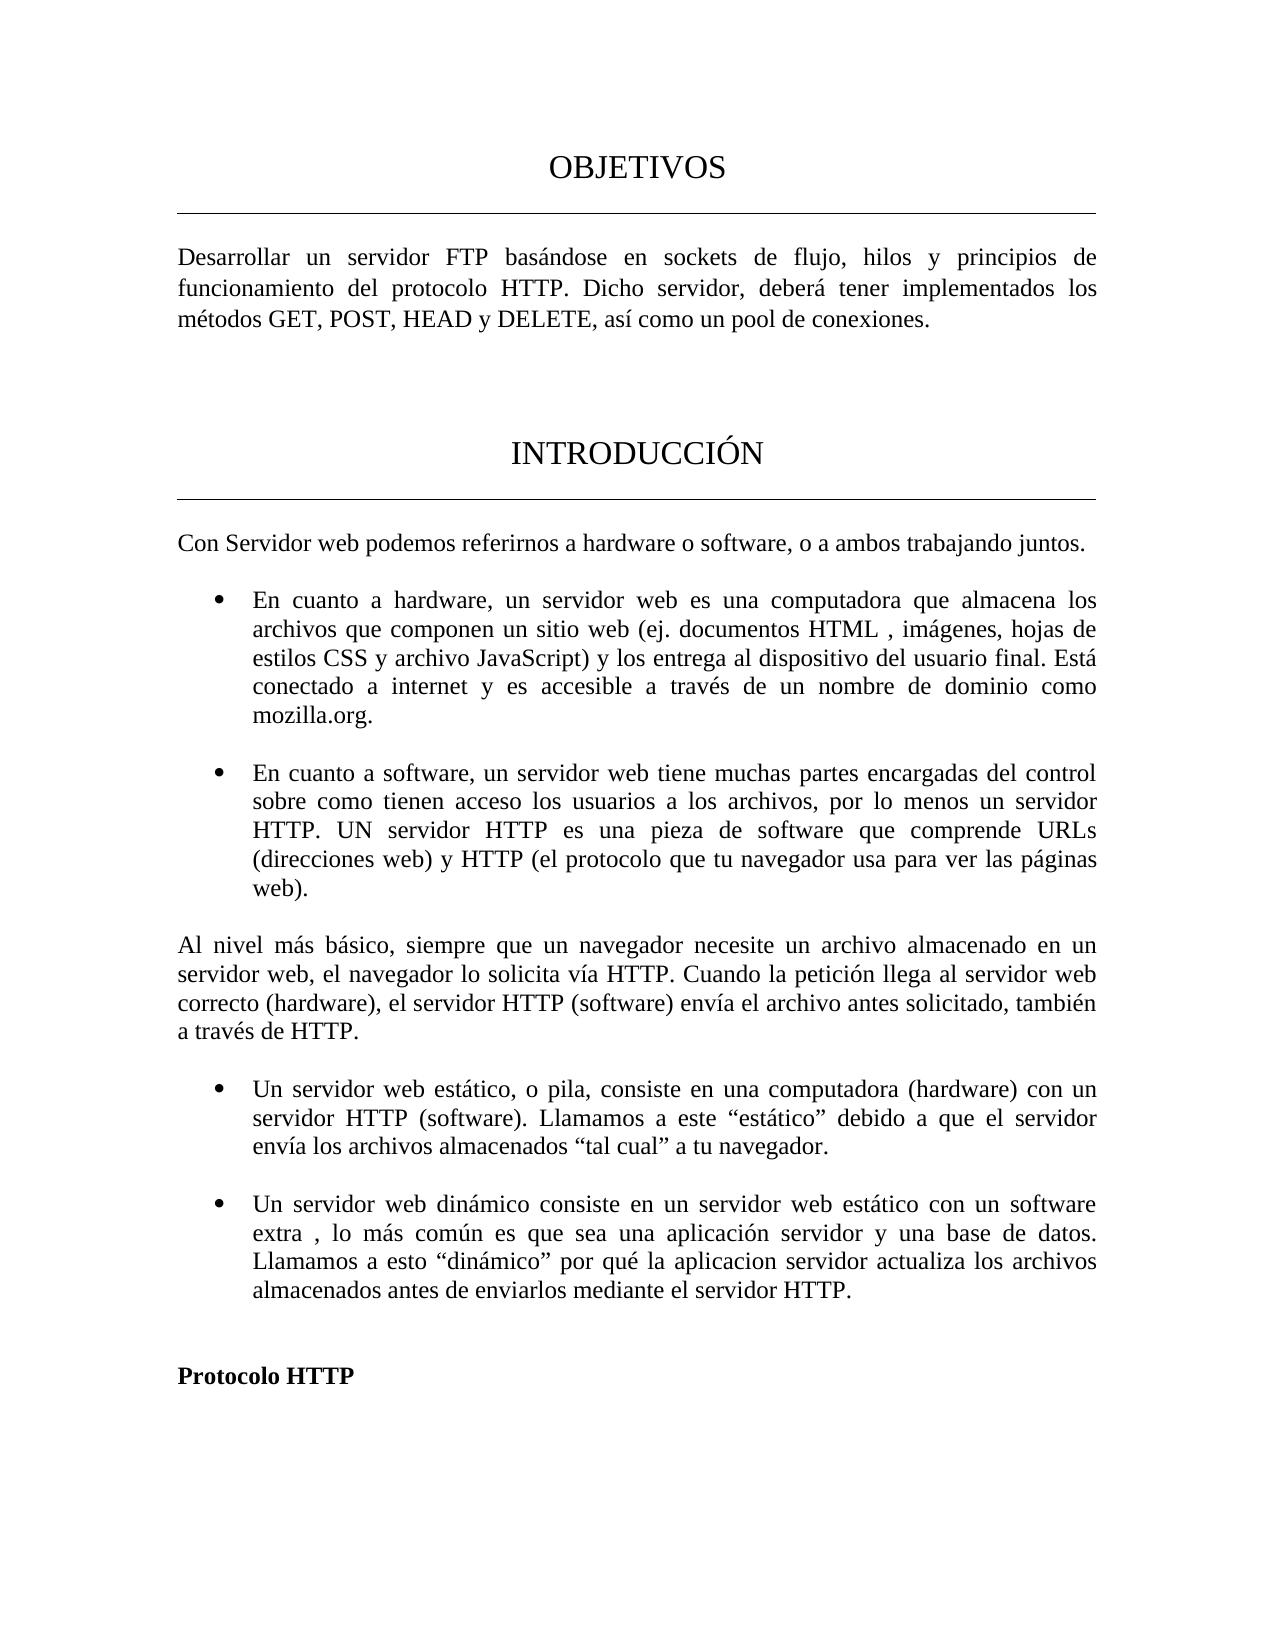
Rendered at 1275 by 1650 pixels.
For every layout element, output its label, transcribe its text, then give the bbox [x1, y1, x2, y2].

list Un servidor web dinámico consiste en un servidor web estático con un software extra , lo más común es que sea una aplicación servidor y una base de datos. Llamamos a esto “dinámico” por qué la aplicacion servidor actualiza los archivos almacenados antes de enviarlos mediante el servidor HTTP. [215, 1189, 1098, 1304]
list En cuanto a hardware, un servidor web es una computadora que almacena los archivos que componen un sitio web (ej. documentos HTML , imágenes, hojas de estilos CSS y archivo JavaScript) y los entrega al dispositivo del usuario final. Está conectado a internet y es accesible a través de un nombre de dominio como mozilla.org. [215, 585, 1098, 729]
text Protocolo HTTP [177, 1361, 1098, 1390]
text INTRODUCCIÓN [177, 433, 1098, 471]
text Desarrollar un servidor FTP basándose en sockets de flujo, hilos y principios de funcionamiento del protocolo HTTP. Dicho servidor, deberá tener implementados los métodos GET, POST, HEAD y DELETE, así como un pool de conexiones. [177, 242, 1098, 333]
list En cuanto a software, un servidor web tiene muchas partes encargadas del control sobre como tienen acceso los usuarios a los archivos, por lo menos un servidor HTTP. UN servidor HTTP es una pieza de software que comprende URLs (direcciones web) y HTTP (el protocolo que tu navegador usa para ver las páginas web). [215, 758, 1098, 901]
text Con Servidor web podemos referirnos a hardware o software, o a ambos trabajando juntos. [177, 528, 1098, 556]
text Al nivel más básico, siempre que un navegador necesite un archivo almacenado en un servidor web, el navegador lo solicita vía HTTP. Cuando la petición llega al servidor web correcto (hardware), el servidor HTTP (software) envía el archivo antes solicitado, también a través de HTTP. [177, 930, 1098, 1045]
text OBJETIVOS [177, 148, 1098, 186]
list Un servidor web estático, o pila, consiste en una computadora (hardware) con un servidor HTTP (software). Llamamos a este “estático” debido a que el servidor envía los archivos almacenados “tal cual” a tu navegador. [215, 1074, 1098, 1160]
